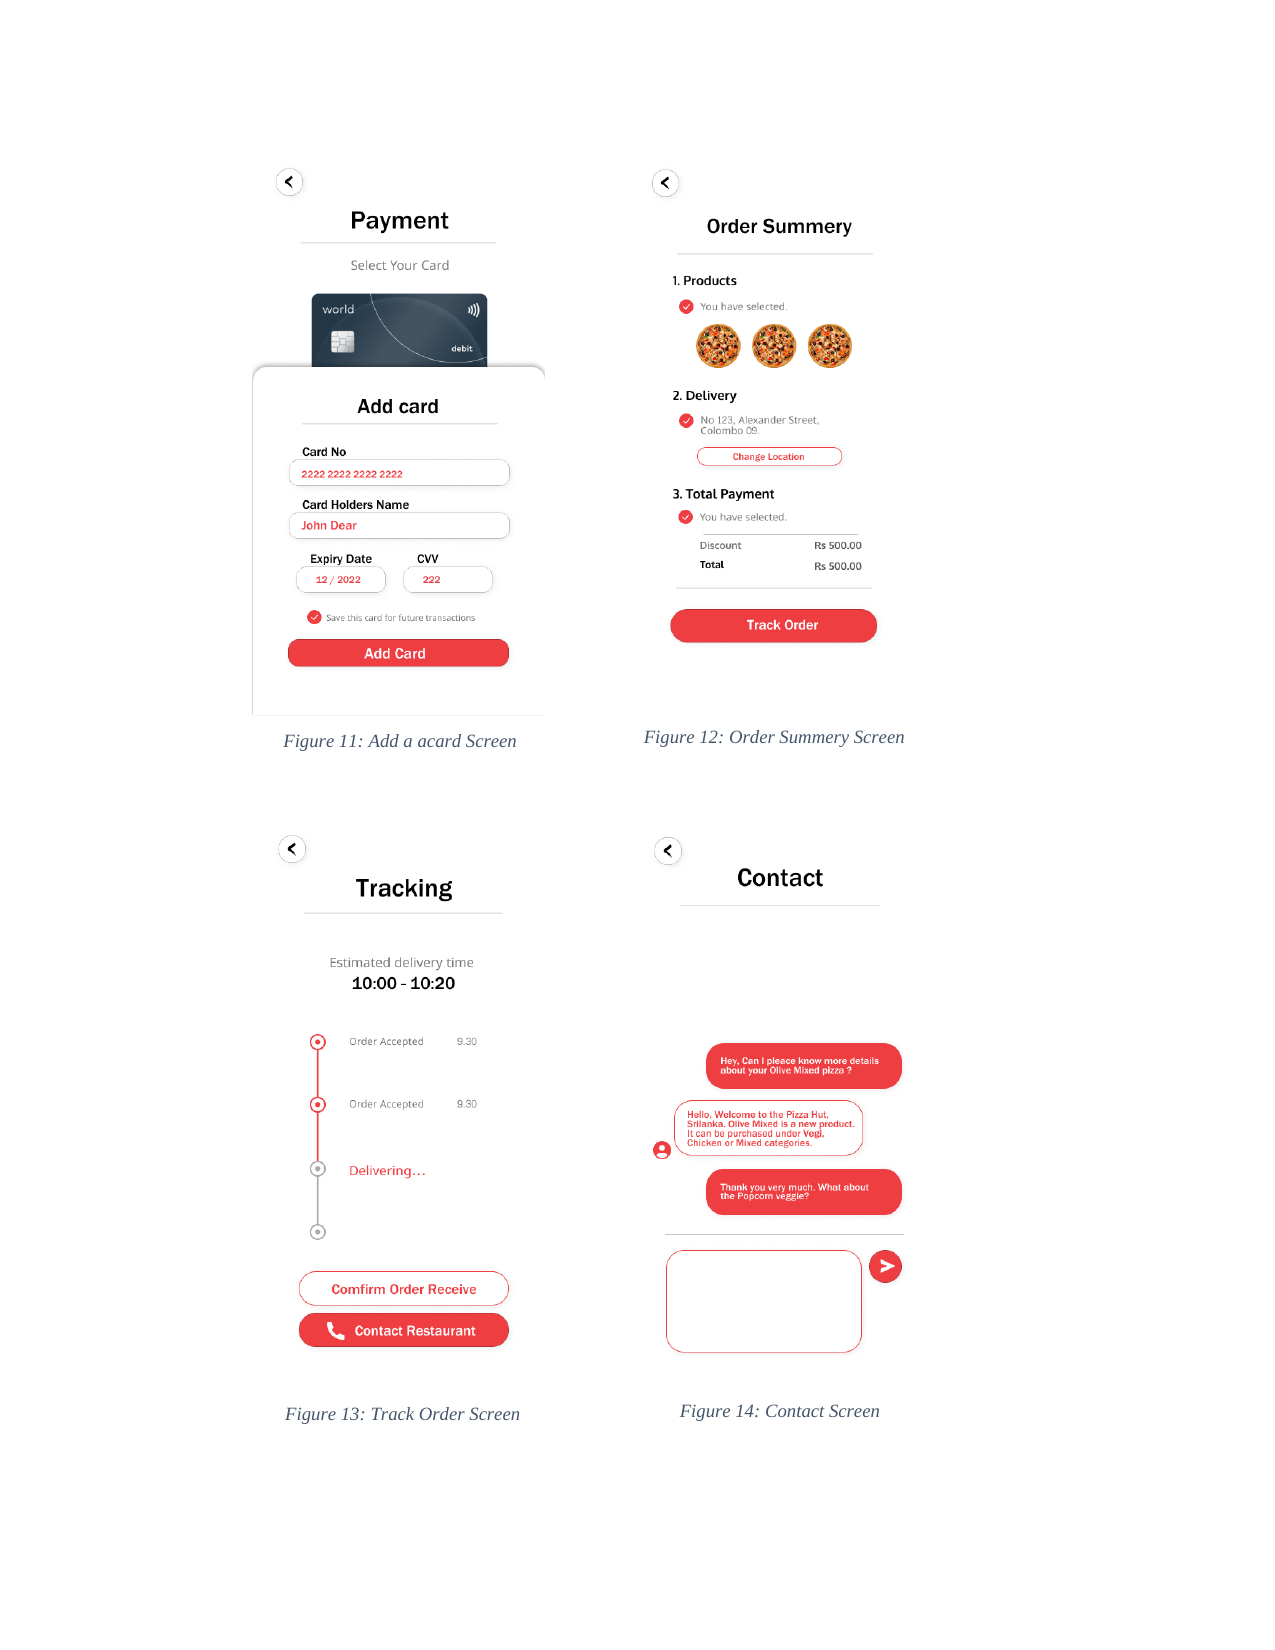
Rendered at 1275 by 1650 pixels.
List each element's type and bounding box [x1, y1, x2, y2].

picture [630, 797, 929, 1395]
picture [628, 130, 922, 717]
picture [252, 129, 545, 716]
picture [254, 795, 553, 1394]
